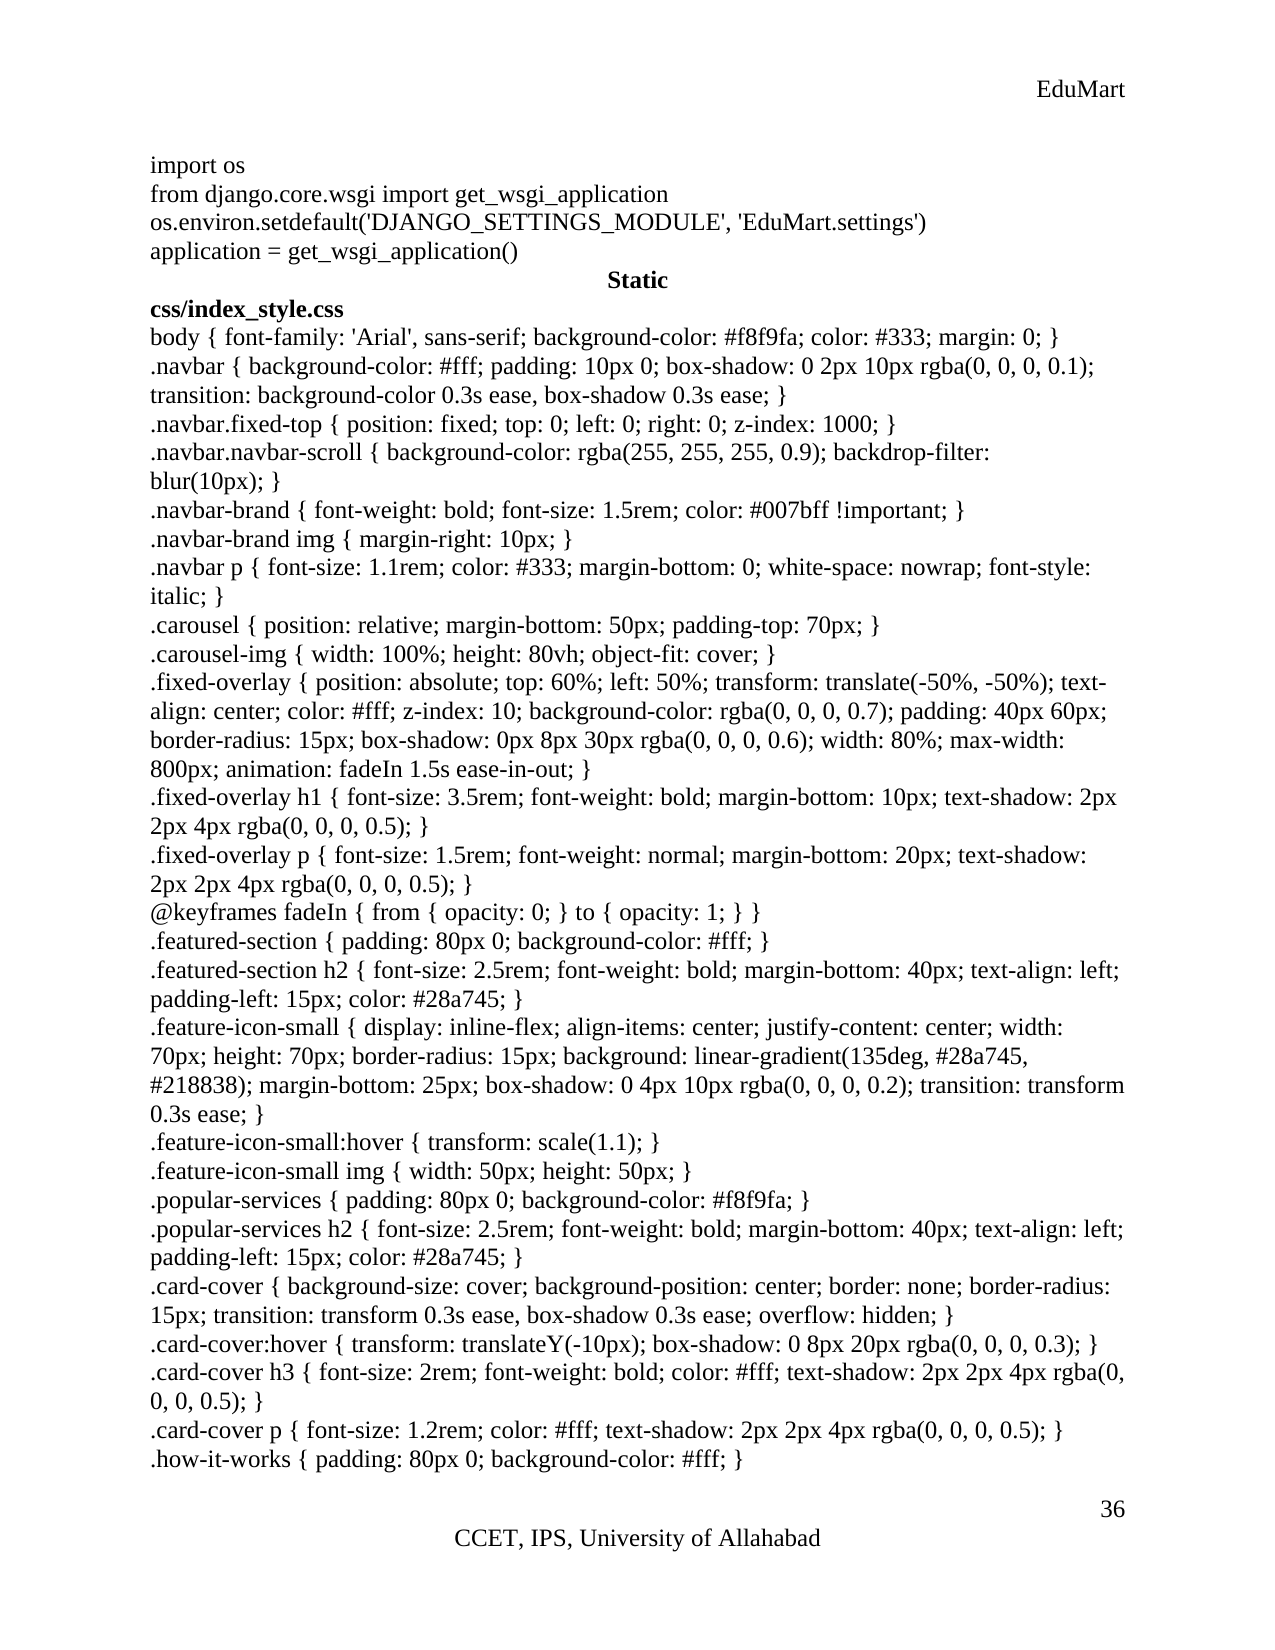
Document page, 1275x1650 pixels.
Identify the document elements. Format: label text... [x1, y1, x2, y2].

text .card-cover p { font-size: 1.2rem; color: #fff; text-shadow: 2px 2px 4px rgba(0, 0, 0, 0.5); } [150, 1415, 1125, 1444]
text application = get_wsgi_application() [150, 236, 1125, 265]
text .popular-services h2 { font-size: 2.5rem; font-weight: bold; margin-bottom: 40px; text-align: left; padding-left: 15px; color: #28a745; } [150, 1214, 1125, 1271]
text .navbar-brand img { margin-right: 10px; } [150, 524, 1125, 552]
text .feature-icon-small:hover { transform: scale(1.1); } [150, 1127, 1125, 1156]
text .card-cover h3 { font-size: 2rem; font-weight: bold; color: #fff; text-shadow: 2px 2px 4px rgba(0, 0, 0, 0.5); } [150, 1357, 1125, 1415]
text @keyframes fadeIn { from { opacity: 0; } to { opacity: 1; } } [150, 897, 1125, 926]
text .navbar p { font-size: 1.1rem; color: #333; margin-bottom: 0; white-space: nowrap; font-style: italic; } [150, 552, 1125, 610]
text import os [150, 150, 1125, 179]
text .feature-icon-small { display: inline-flex; align-items: center; justify-content: center; width: 70px; height: 70px; border-radius: 15px; background: linear-gradient(135deg, #28a745, #218838); margin-bottom: 25px; box-shadow: 0 4px 10px rgba(0, 0, 0, 0.2); transition: transform 0.3s ease; } [150, 1012, 1125, 1127]
text os.environ.setdefault('DJANGO_SETTINGS_MODULE', 'EduMart.settings') [150, 207, 1125, 236]
text body { font-family: 'Arial', sans-serif; background-color: #f8f9fa; color: #333; margin: 0; } [150, 322, 1125, 351]
text .navbar.fixed-top { position: fixed; top: 0; left: 0; right: 0; z-index: 1000; } [150, 409, 1125, 437]
text .card-cover { background-size: cover; background-position: center; border: none; border-radius: 15px; transition: transform 0.3s ease, box-shadow 0.3s ease; overflow: hidden; } [150, 1271, 1125, 1329]
text .how-it-works { padding: 80px 0; background-color: #fff; } [150, 1444, 1125, 1472]
text .featured-section { padding: 80px 0; background-color: #fff; } [150, 926, 1125, 955]
text .navbar { background-color: #fff; padding: 10px 0; box-shadow: 0 2px 10px rgba(0, 0, 0, 0.1); transition: background-color 0.3s ease, box-shadow 0.3s ease; } [150, 351, 1125, 409]
text .card-cover:hover { transform: translateY(-10px); box-shadow: 0 8px 20px rgba(0, 0, 0, 0.3); } [150, 1329, 1125, 1357]
text .fixed-overlay p { font-size: 1.5rem; font-weight: normal; margin-bottom: 20px; text-shadow: 2px 2px 4px rgba(0, 0, 0, 0.5); } [150, 840, 1125, 897]
text .carousel-img { width: 100%; height: 80vh; object-fit: cover; } [150, 639, 1125, 667]
text .navbar-brand { font-weight: bold; font-size: 1.5rem; color: #007bff !important; } [150, 495, 1125, 524]
text .navbar.navbar-scroll { background-color: rgba(255, 255, 255, 0.9); backdrop-filter: blur(10px); } [150, 437, 1125, 495]
text .featured-section h2 { font-size: 2.5rem; font-weight: bold; margin-bottom: 40px; text-align: left; padding-left: 15px; color: #28a745; } [150, 955, 1125, 1012]
text .carousel { position: relative; margin-bottom: 50px; padding-top: 70px; } [150, 610, 1125, 639]
text .feature-icon-small img { width: 50px; height: 50px; } [150, 1156, 1125, 1185]
text css/index_style.css [150, 294, 1125, 322]
text .fixed-overlay { position: absolute; top: 60%; left: 50%; transform: translate(-50%, -50%); text-align: center; color: #fff; z-index: 10; background-color: rgba(0, 0, 0, 0.7); padding: 40px 60px; border-radius: 15px; box-shadow: 0px 8px 30px rgba(0, 0, 0, 0.6); width: 80%; max-width: 800px; animation: fadeIn 1.5s ease-in-out; } [150, 667, 1125, 782]
text .fixed-overlay h1 { font-size: 3.5rem; font-weight: bold; margin-bottom: 10px; text-shadow: 2px 2px 4px rgba(0, 0, 0, 0.5); } [150, 782, 1125, 840]
text from django.core.wsgi import get_wsgi_application [150, 179, 1125, 207]
text Static [150, 265, 1125, 294]
text .popular-services { padding: 80px 0; background-color: #f8f9fa; } [150, 1185, 1125, 1214]
